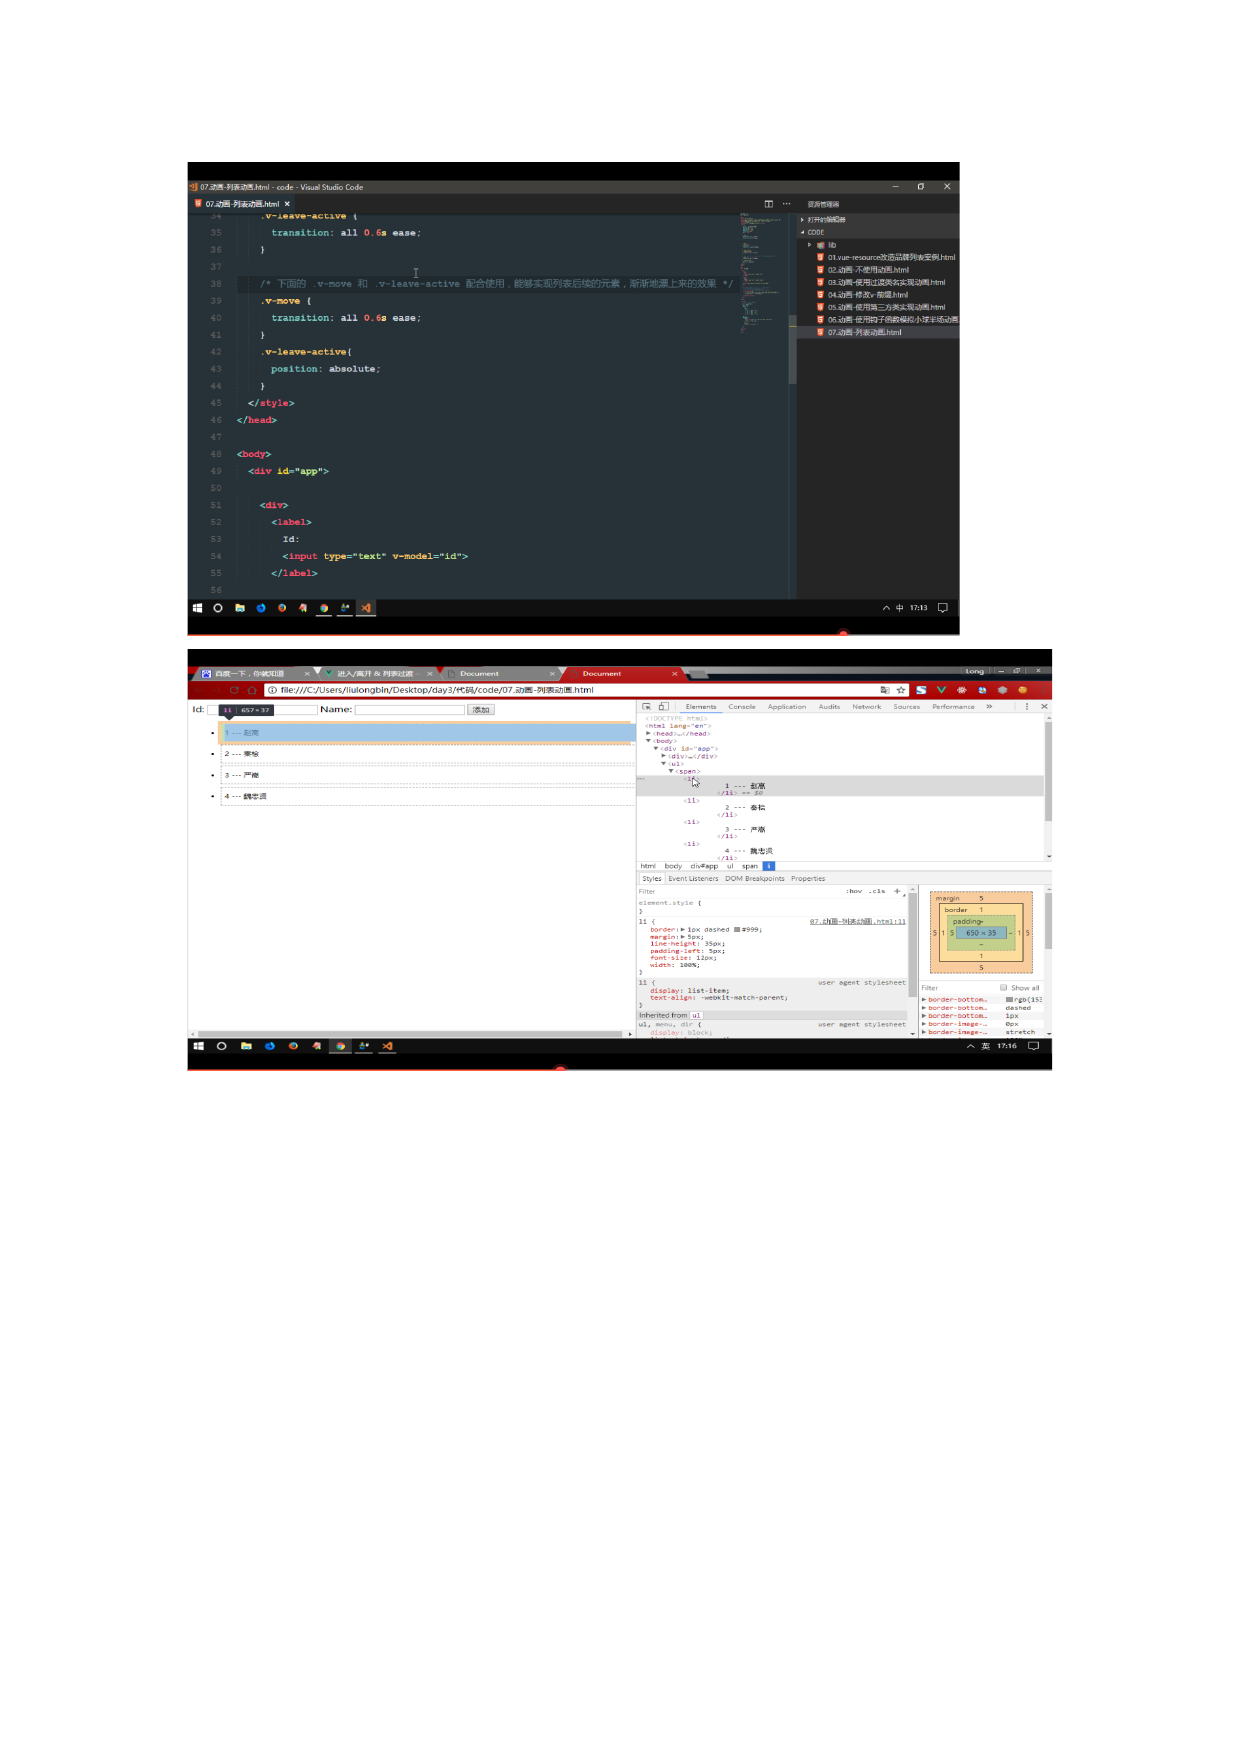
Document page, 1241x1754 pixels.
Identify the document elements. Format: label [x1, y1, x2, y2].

picture [187, 162, 960, 636]
picture [187, 649, 1053, 1071]
